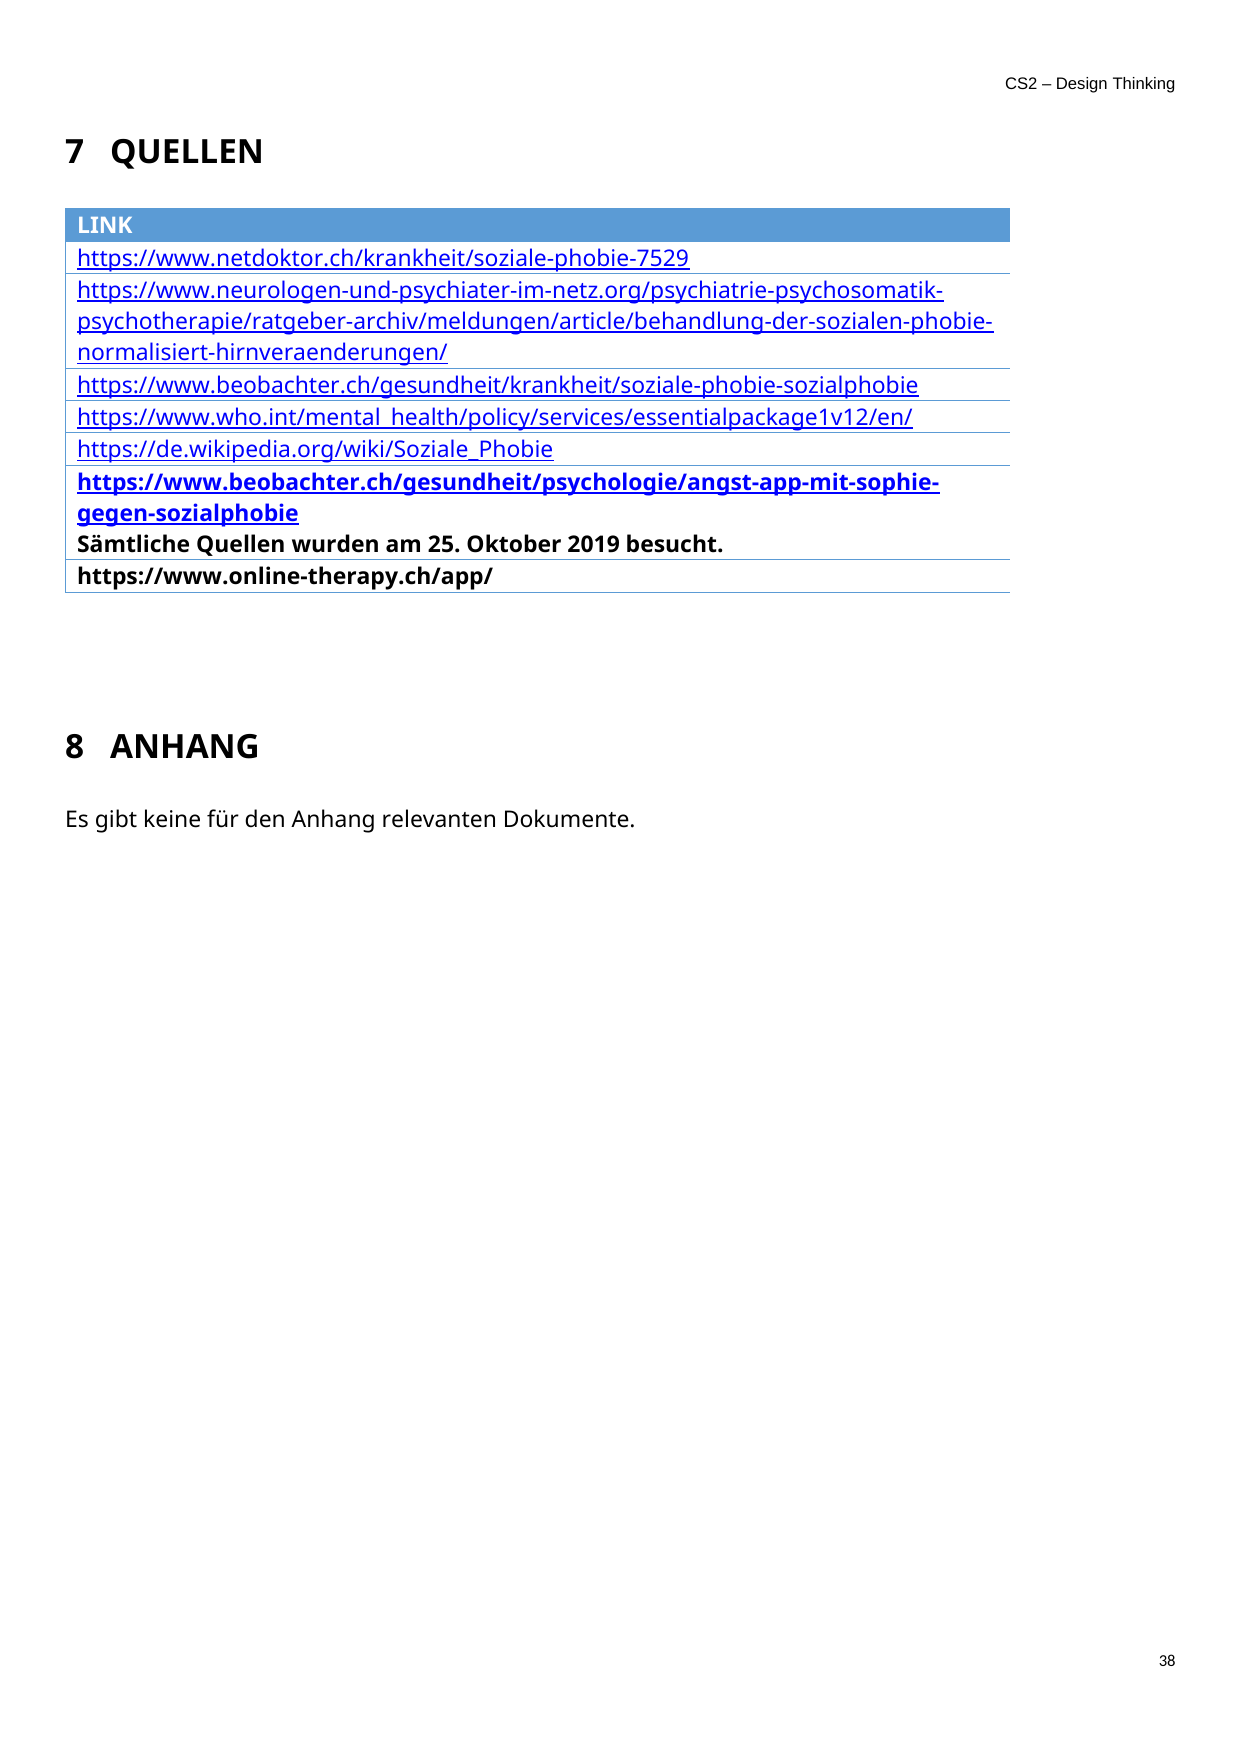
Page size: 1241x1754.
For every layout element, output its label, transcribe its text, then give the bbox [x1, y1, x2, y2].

table_cell https://www.netdoktor.ch/krankheit/soziale-phobie-7529 [66, 242, 1010, 273]
table_cell https://www.who.int/mental_health/policy/services/essentialpackage1v12/en/ [66, 401, 1010, 432]
table_header LINK [66, 209, 1010, 241]
subtitle Quellen [65, 128, 1175, 173]
table_cell https://www.online-therapy.ch/app/ [66, 560, 1010, 592]
table_cell https://www.beobachter.ch/gesundheit/psychologie/angst-app-mit-sophie-gegen-sozialphobie Sämtliche Quellen wurden am 25. Oktober 2019 besucht. [66, 466, 1010, 559]
table_cell https://de.wikipedia.org/wiki/Soziale_Phobie [66, 433, 1010, 464]
text Es gibt keine für den Anhang relevanten Dokumente. [65, 803, 1175, 834]
table_cell https://www.neurologen-und-psychiater-im-netz.org/psychiatrie-psychosomatik-psychotherapie/ratgeber-archiv/meldungen/article/behandlung-der-sozialen-phobie-normalisiert-hirnveraenderungen/ [66, 274, 1010, 368]
subtitle Anhang [65, 722, 1175, 768]
table_cell https://www.beobachter.ch/gesundheit/krankheit/soziale-phobie-sozialphobie [66, 369, 1010, 400]
